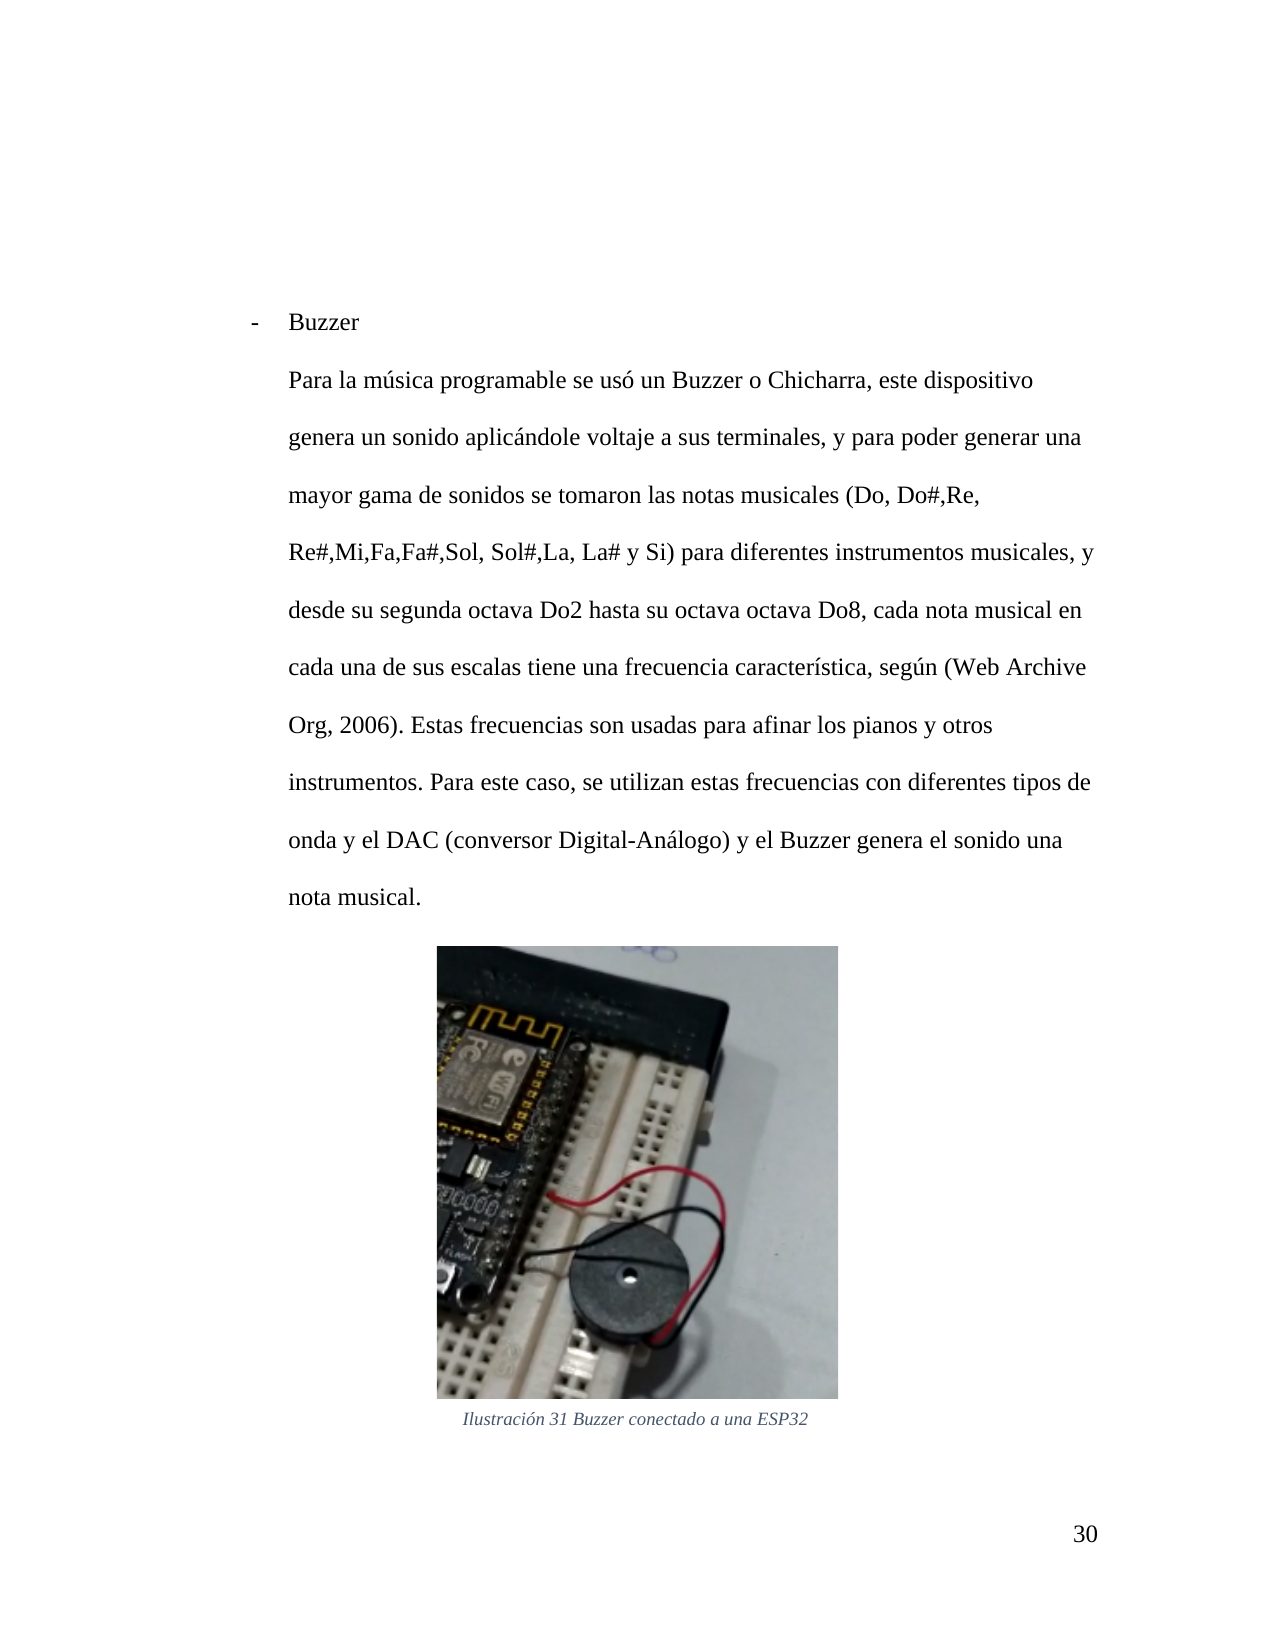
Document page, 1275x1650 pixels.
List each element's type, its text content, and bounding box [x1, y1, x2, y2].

picture [436, 946, 839, 1399]
list Buzzer [251, 307, 1098, 336]
text Para la música programable se usó un Buzzer o Chicharra, este dispositivo genera un sonido aplicándole voltaje a sus terminales, y para poder generar una mayor gama de sonidos se tomaron las notas musicales (Do, Do#,Re, Re#,Mi,Fa,Fa#,Sol, Sol#,La, La# y Si) para diferentes instrumentos musicales, y desde su segunda octava Do2 hasta su octava octava Do8, cada nota musical en cada una de sus escalas tiene una frecuencia característica, según . Estas frecuencias son usadas para afinar los pianos y otros instrumentos. Para este caso, se utilizan estas frecuencias con diferentes tipos de onda y el DAC (conversor Digital-Análogo) y el Buzzer genera el sonido una nota musical. [288, 365, 1098, 911]
